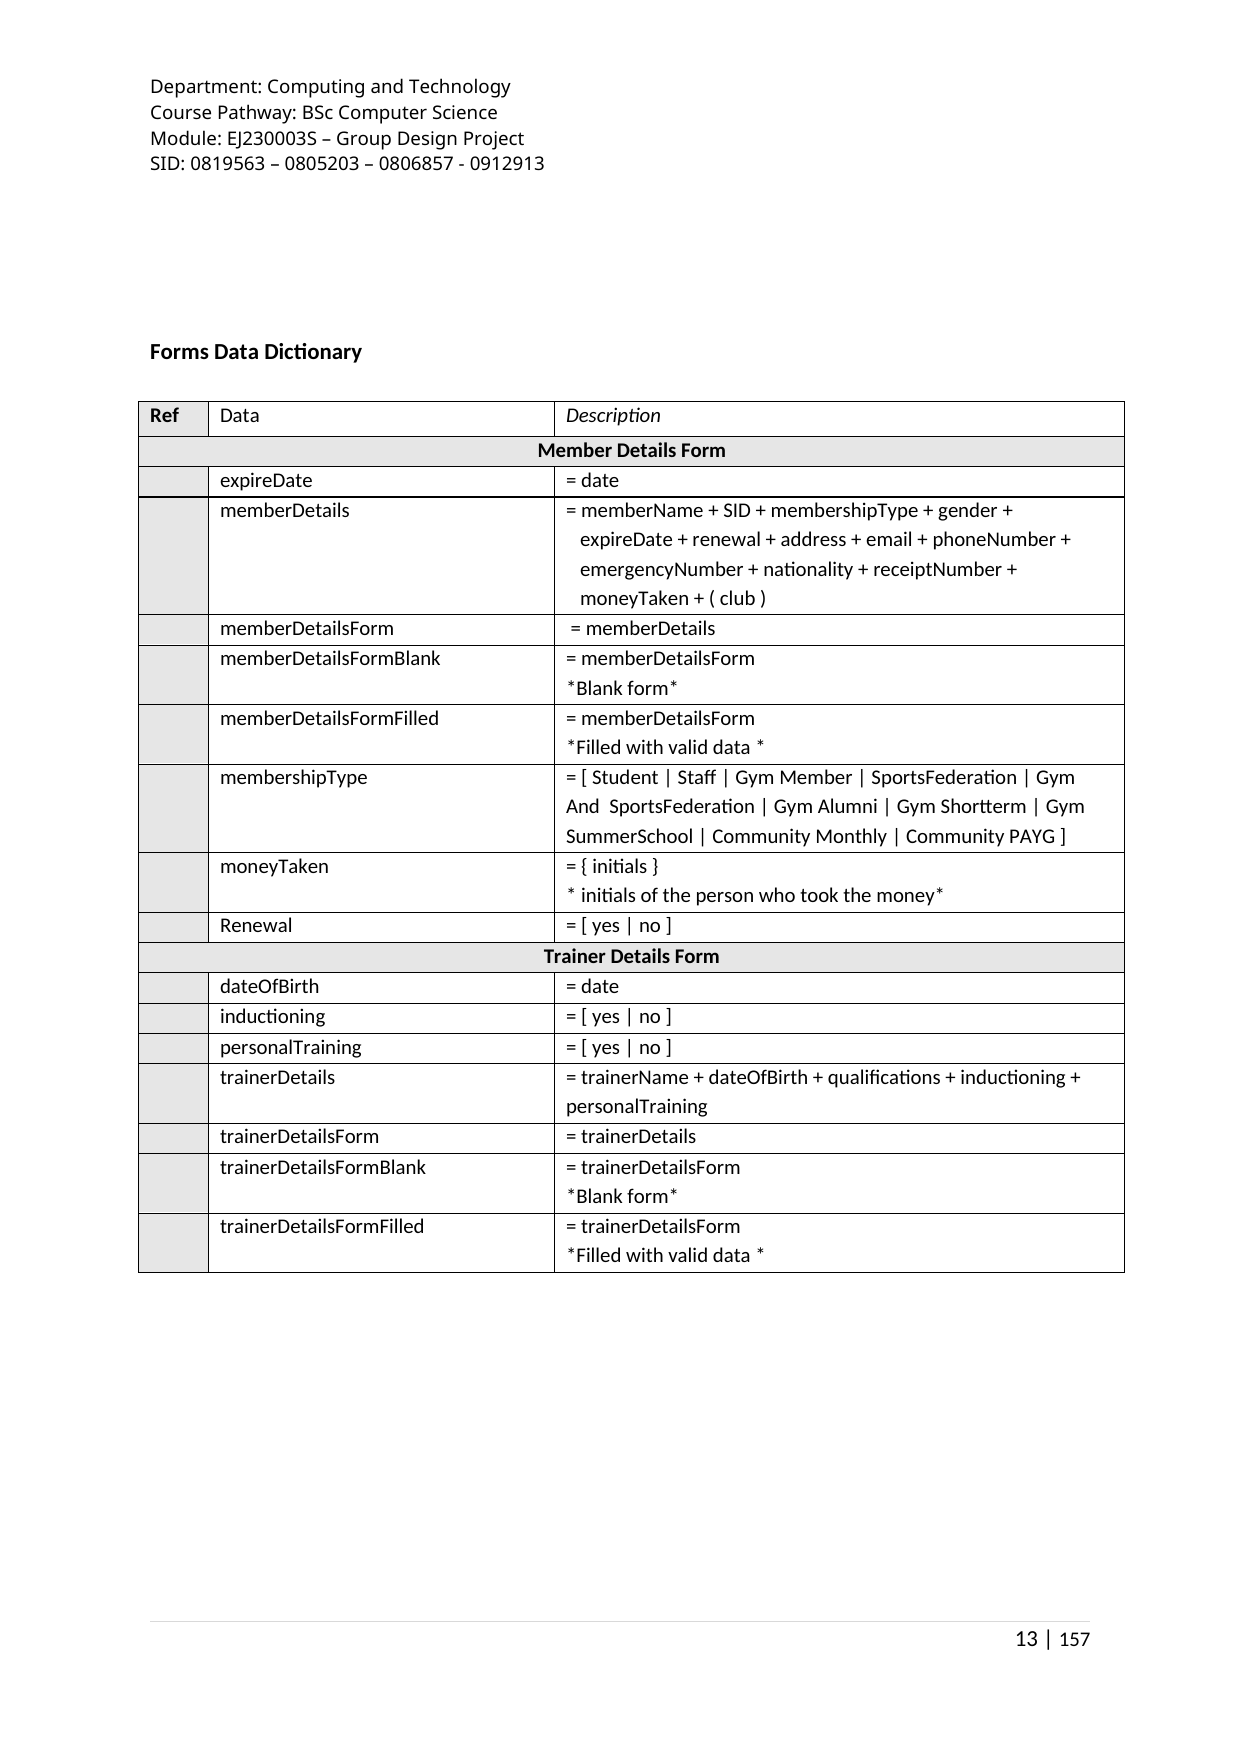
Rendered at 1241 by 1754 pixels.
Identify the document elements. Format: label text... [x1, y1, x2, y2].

text Forms Data Dictionary [150, 337, 1090, 365]
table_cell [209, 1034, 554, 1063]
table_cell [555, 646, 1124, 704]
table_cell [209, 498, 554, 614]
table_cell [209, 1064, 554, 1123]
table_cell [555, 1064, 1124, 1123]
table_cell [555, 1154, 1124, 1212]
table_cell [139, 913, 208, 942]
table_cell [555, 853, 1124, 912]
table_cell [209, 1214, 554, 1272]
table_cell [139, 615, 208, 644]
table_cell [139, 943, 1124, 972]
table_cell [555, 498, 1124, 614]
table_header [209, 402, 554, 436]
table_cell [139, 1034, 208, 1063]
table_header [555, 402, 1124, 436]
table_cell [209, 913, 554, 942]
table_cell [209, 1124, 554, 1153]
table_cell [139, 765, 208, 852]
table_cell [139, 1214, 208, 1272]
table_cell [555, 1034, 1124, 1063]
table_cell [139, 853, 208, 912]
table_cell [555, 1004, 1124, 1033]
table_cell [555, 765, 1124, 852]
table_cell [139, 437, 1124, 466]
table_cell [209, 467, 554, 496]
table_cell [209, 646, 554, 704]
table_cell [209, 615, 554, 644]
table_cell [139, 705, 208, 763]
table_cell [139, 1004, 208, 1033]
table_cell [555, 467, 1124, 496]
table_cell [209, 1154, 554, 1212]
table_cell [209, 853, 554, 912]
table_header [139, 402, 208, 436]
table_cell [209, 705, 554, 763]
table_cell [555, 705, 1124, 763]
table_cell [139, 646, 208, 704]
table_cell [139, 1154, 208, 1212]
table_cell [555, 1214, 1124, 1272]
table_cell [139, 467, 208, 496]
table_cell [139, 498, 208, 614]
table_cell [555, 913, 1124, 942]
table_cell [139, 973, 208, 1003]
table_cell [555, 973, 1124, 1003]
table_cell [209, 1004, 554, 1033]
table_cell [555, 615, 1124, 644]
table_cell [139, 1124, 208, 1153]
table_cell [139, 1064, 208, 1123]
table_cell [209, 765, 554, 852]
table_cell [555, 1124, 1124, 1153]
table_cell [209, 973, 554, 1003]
